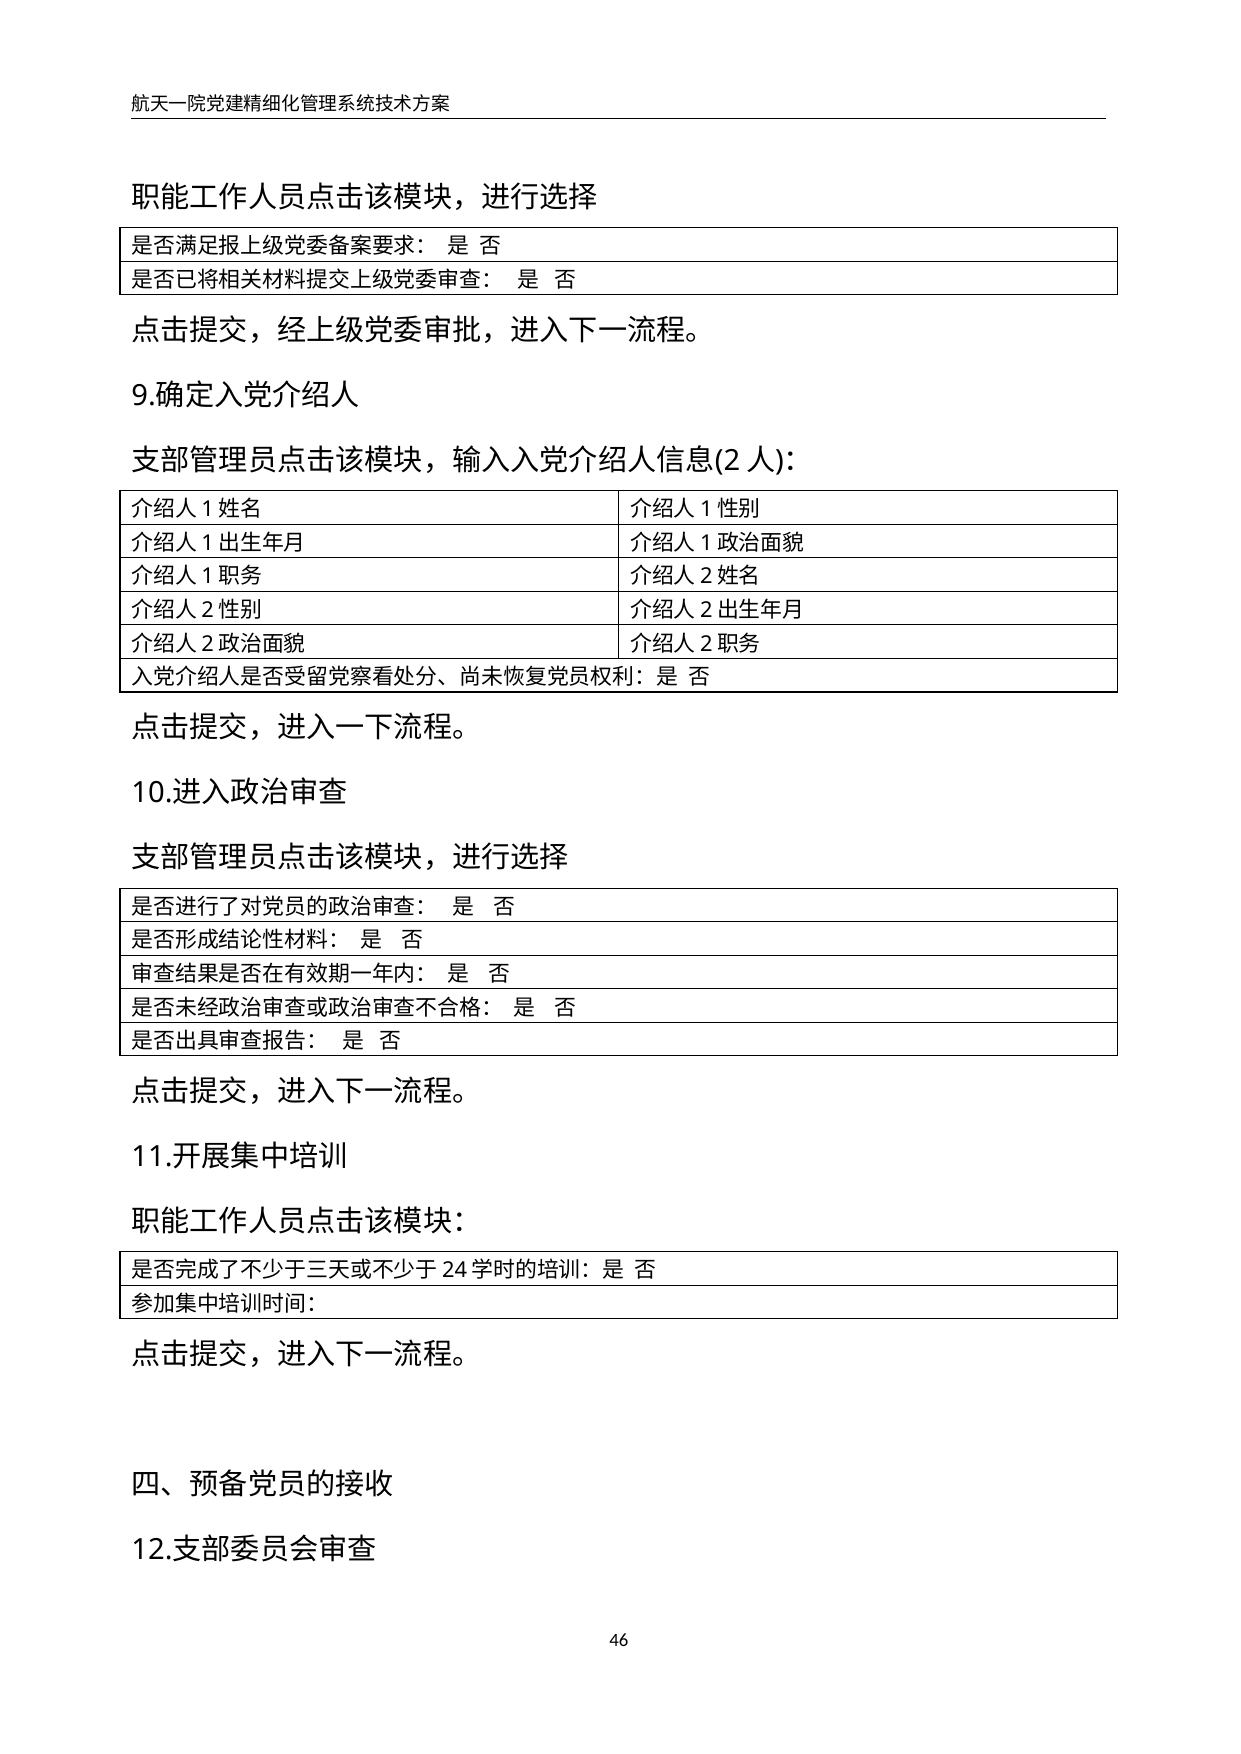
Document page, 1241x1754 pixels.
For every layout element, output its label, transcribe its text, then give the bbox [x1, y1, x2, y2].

table_cell 介绍人2姓名 [619, 558, 1117, 591]
table_header 介绍人1姓名 [121, 491, 618, 524]
table_header 是否完成了不少于三天或不少于24学时的培训：是 否 [121, 1252, 1117, 1285]
table_header 是否满足报上级党委备案要求： 是 否 [121, 228, 1117, 261]
text 12.支部委员会审查 [131, 1514, 1106, 1579]
table_cell 审查结果是否在有效期一年内： 是 否 [121, 956, 1117, 988]
text 支部管理员点击该模块，进行选择 [131, 822, 1106, 887]
table_cell 是否形成结论性材料： 是 否 [121, 922, 1117, 954]
text 支部管理员点击该模块，输入入党介绍人信息(2人)： [131, 425, 1106, 490]
table_cell 介绍人2出生年月 [619, 592, 1117, 624]
table_cell 是否已将相关材料提交上级党委审查： 是 否 [121, 262, 1117, 294]
table_cell 介绍人1政治面貌 [619, 525, 1117, 557]
table_cell 是否出具审查报告： 是 否 [121, 1023, 1117, 1055]
table_cell 介绍人2职务 [619, 625, 1117, 658]
text 点击提交，经上级党委审批，进入下一流程。 [131, 295, 1106, 360]
table_cell 入党介绍人是否受留党察看处分、尚未恢复党员权利：是 否 [121, 659, 1117, 691]
text 点击提交，进入下一流程。 [131, 1056, 1106, 1121]
table_cell 参加集中培训时间： [121, 1286, 1117, 1318]
table_cell 介绍人1职务 [121, 558, 618, 591]
table_cell 介绍人2性别 [121, 592, 618, 624]
text 职能工作人员点击该模块： [131, 1186, 1106, 1251]
text 职能工作人员点击该模块，进行选择 [131, 162, 1106, 227]
text 四、预备党员的接收 [131, 1449, 1106, 1514]
text 11.开展集中培训 [131, 1121, 1106, 1186]
table_header 是否进行了对党员的政治审查： 是 否 [121, 889, 1117, 921]
text 点击提交，进入一下流程。 [131, 693, 1106, 757]
table_cell 是否未经政治审查或政治审查不合格： 是 否 [121, 989, 1117, 1022]
table_cell 介绍人2政治面貌 [121, 625, 618, 658]
text 点击提交，进入下一流程。 [131, 1319, 1106, 1384]
text 10.进入政治审查 [131, 757, 1106, 822]
table_cell 介绍人1出生年月 [121, 525, 618, 557]
table_header 介绍人1性别 [619, 491, 1117, 524]
text 9.确定入党介绍人 [131, 360, 1106, 425]
